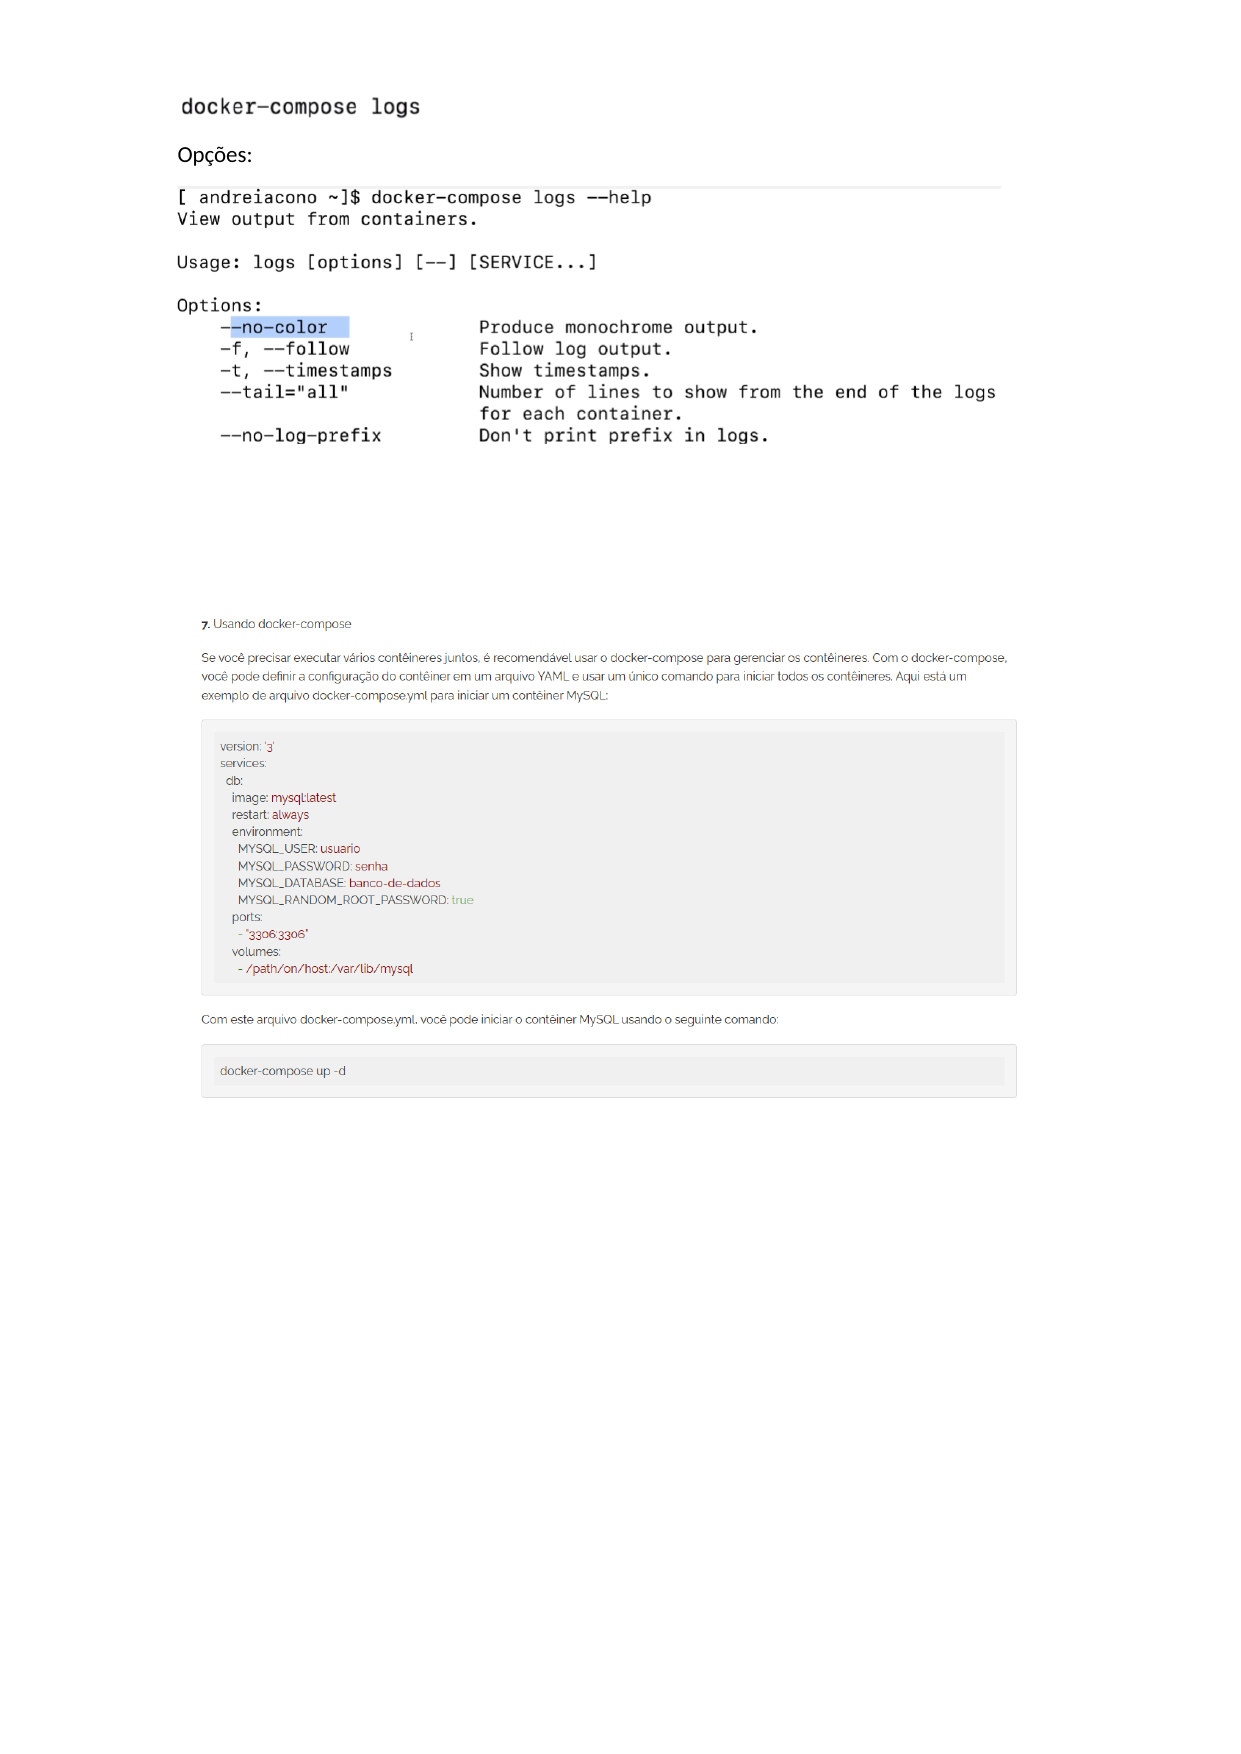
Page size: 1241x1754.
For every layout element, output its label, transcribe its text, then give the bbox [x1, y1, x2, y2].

picture [177, 88, 425, 121]
picture [177, 602, 1068, 1116]
picture [177, 186, 1002, 444]
text Opções: [177, 140, 1063, 168]
